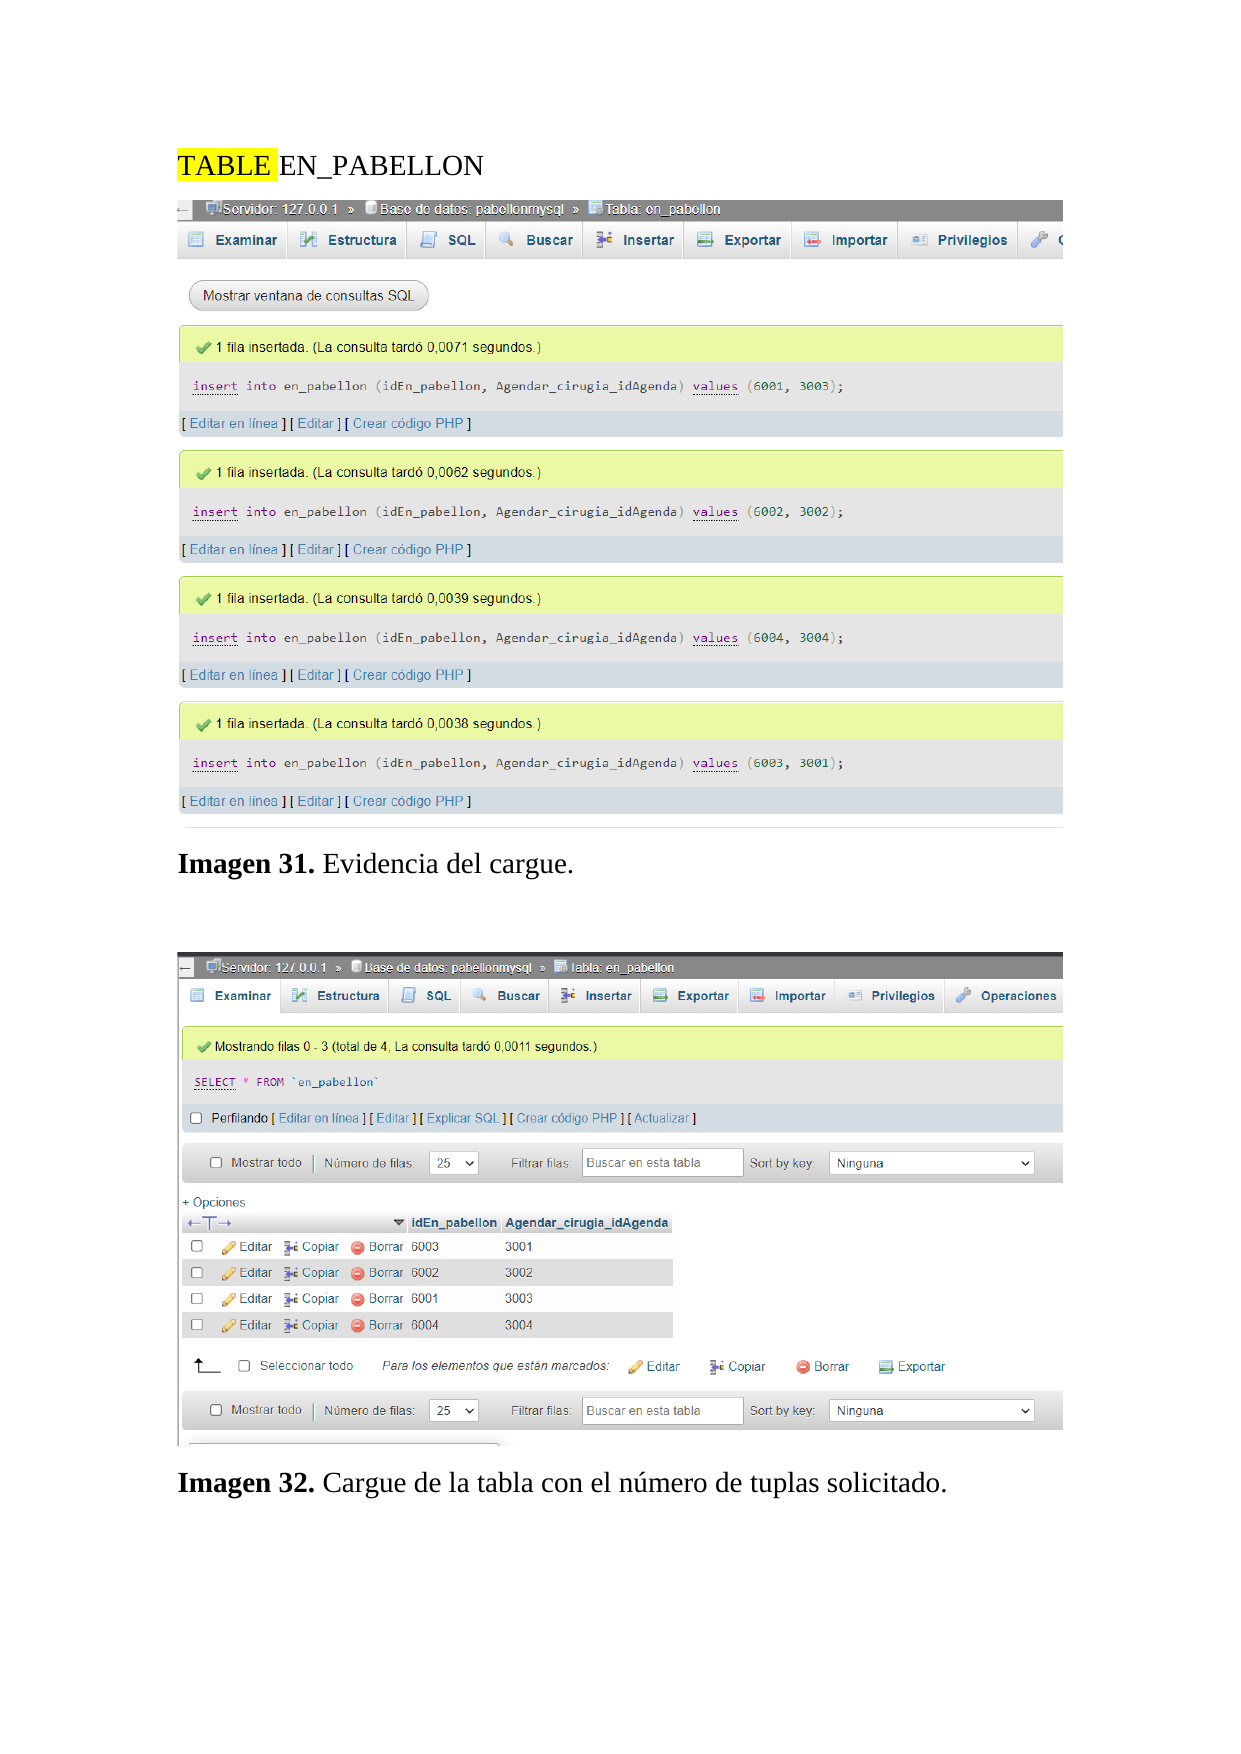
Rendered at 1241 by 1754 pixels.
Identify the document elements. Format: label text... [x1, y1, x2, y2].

text TABLE EN_PABELLON [278, 148, 1063, 181]
picture [177, 952, 1063, 1446]
picture [177, 200, 1063, 828]
text Imagen 31. Evidencia del cargue. [177, 846, 1063, 880]
text Imagen 32. Cargue de la tabla con el número de tuplas solicitado. [177, 1465, 1063, 1499]
